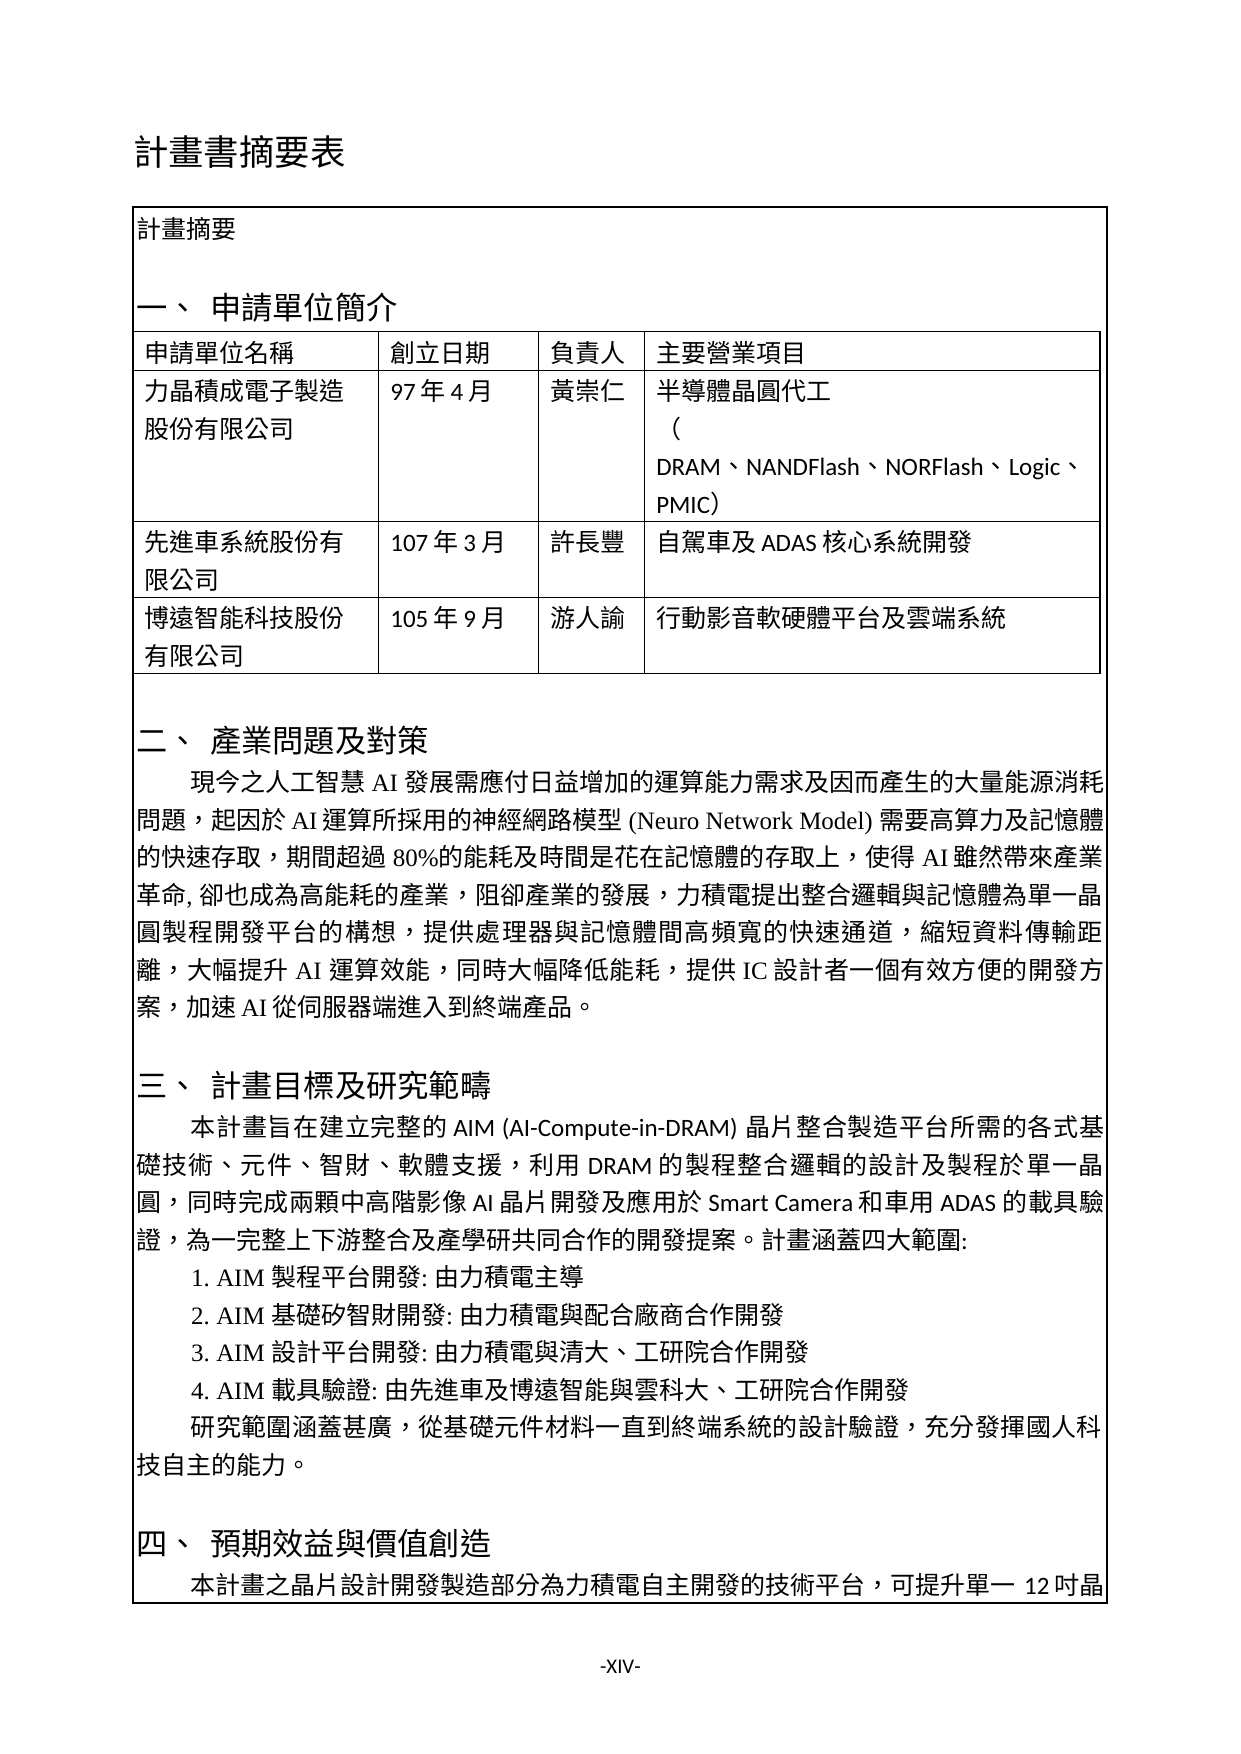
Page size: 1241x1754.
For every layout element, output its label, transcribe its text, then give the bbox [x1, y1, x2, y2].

text 計畫書摘要表 [133, 124, 1107, 175]
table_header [134, 208, 1106, 1602]
